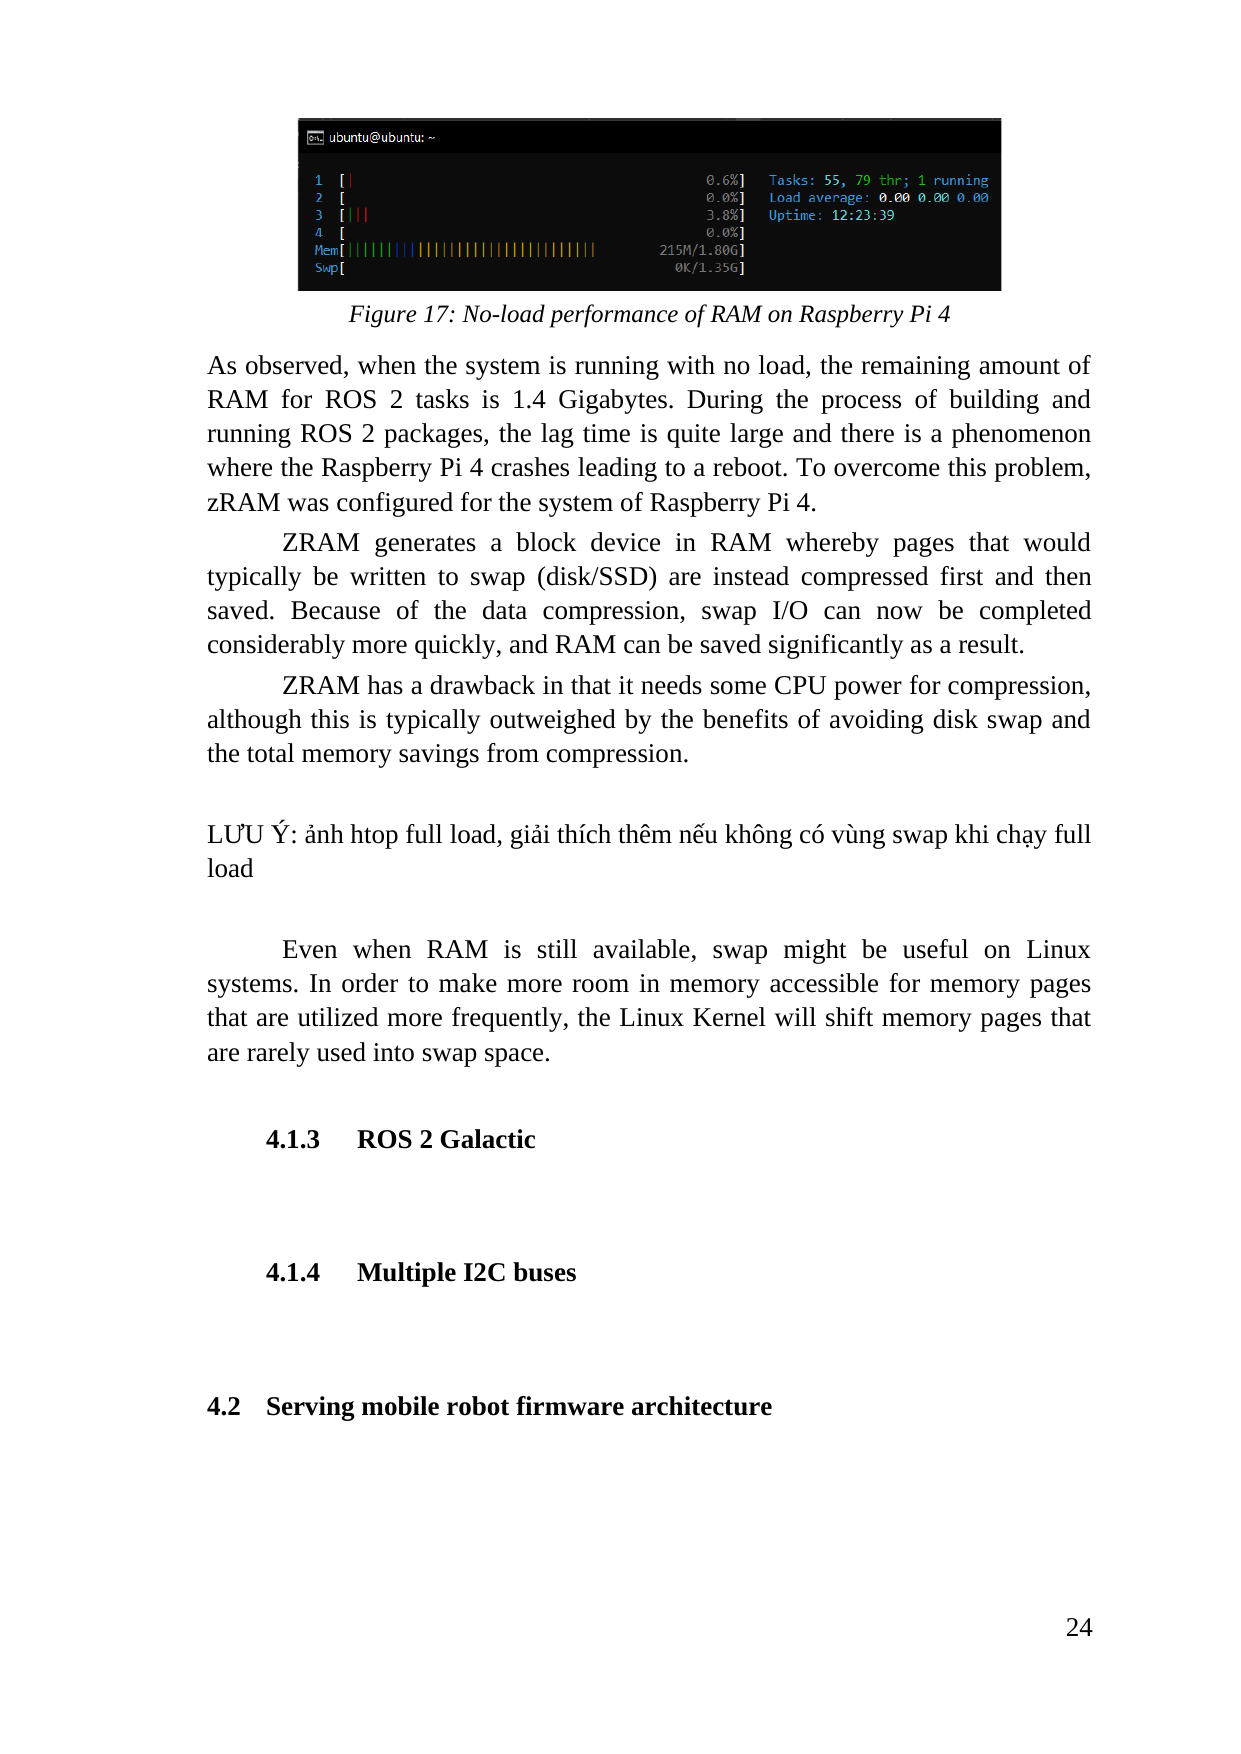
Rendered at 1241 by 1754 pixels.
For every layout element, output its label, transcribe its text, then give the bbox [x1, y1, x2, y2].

text Even when RAM is still available, swap might be useful on Linux systems. In order to make more room in memory accessible for memory pages that are utilized more frequently, the Linux Kernel will shift memory pages that are rarely used into swap space. [207, 933, 1092, 1067]
subtitle Multiple I2C buses [266, 1256, 1092, 1288]
picture [297, 118, 1002, 291]
text As observed, when the system is running with no load, the remaining amount of RAM for ROS 2 tasks is 1.4 Gigabytes. During the process of building and running ROS 2 packages, the lag time is quite large and there is a phenomenon where the Raspberry Pi 4 crashes leading to a reboot. To overcome this problem, zRAM was configured for the system of Raspberry Pi 4. [207, 349, 1092, 517]
text LƯU Ý: ảnh htop full load, giải thích thêm nếu không có vùng swap khi chạy full load [207, 818, 1092, 883]
text ZRAM has a drawback in that it needs some CPU power for compression, although this is typically outweighed by the benefits of avoiding disk swap and the total memory savings from compression. [207, 669, 1092, 768]
text ZRAM generates a block device in RAM whereby pages that would typically be written to swap (disk/SSD) are instead compressed first and then saved. Because of the data compression, swap I/O can now be completed considerably more quickly, and RAM can be saved significantly as a result. [207, 526, 1092, 660]
text Figure 17: No-load performance of RAM on Raspberry Pi 4 [207, 299, 1092, 328]
subtitle Serving mobile robot firmware architecture [207, 1390, 1092, 1421]
subtitle ROS 2 Galactic [266, 1123, 1092, 1154]
